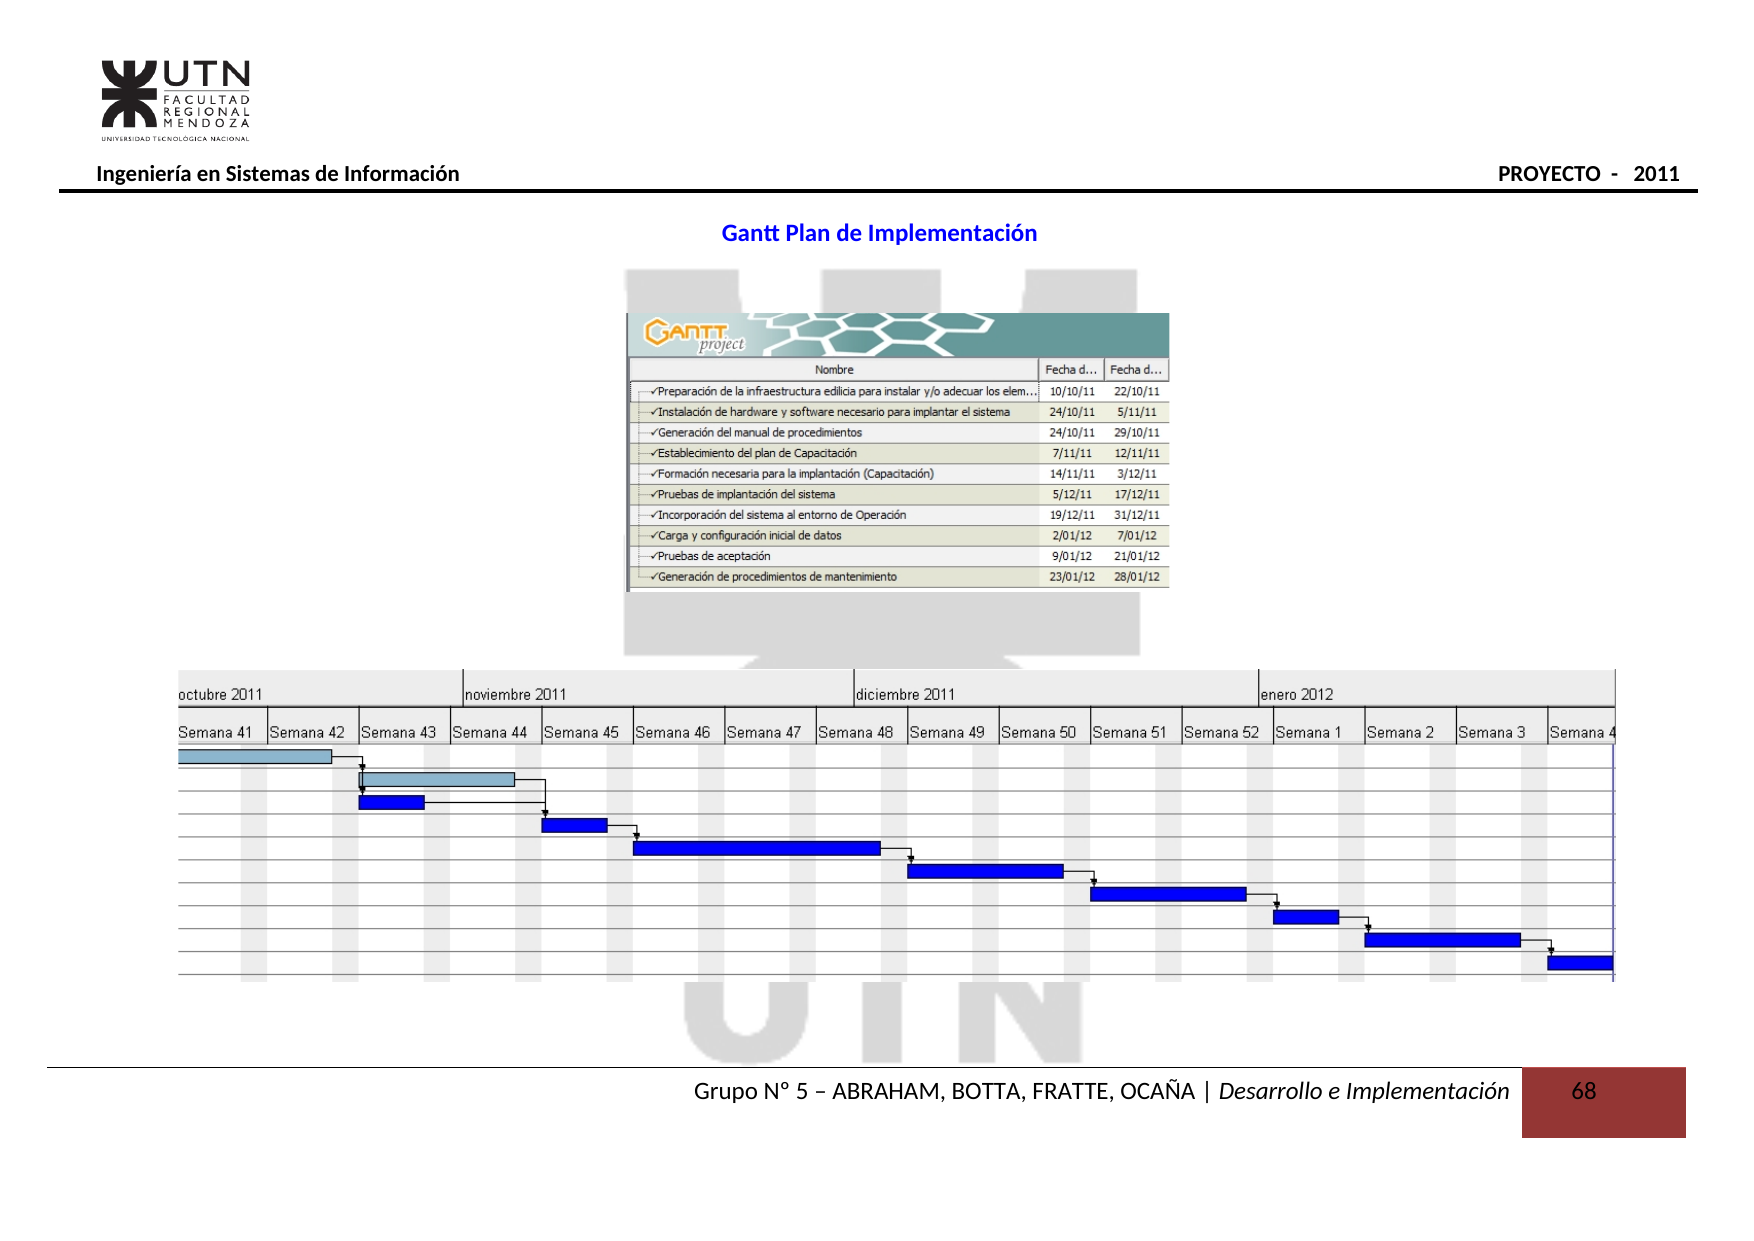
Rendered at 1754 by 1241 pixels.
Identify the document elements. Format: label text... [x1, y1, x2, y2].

picture [625, 313, 1170, 592]
picture [96, 59, 253, 147]
picture [178, 669, 1616, 982]
subtitle Gantt Plan de Implementación [59, 217, 1663, 248]
